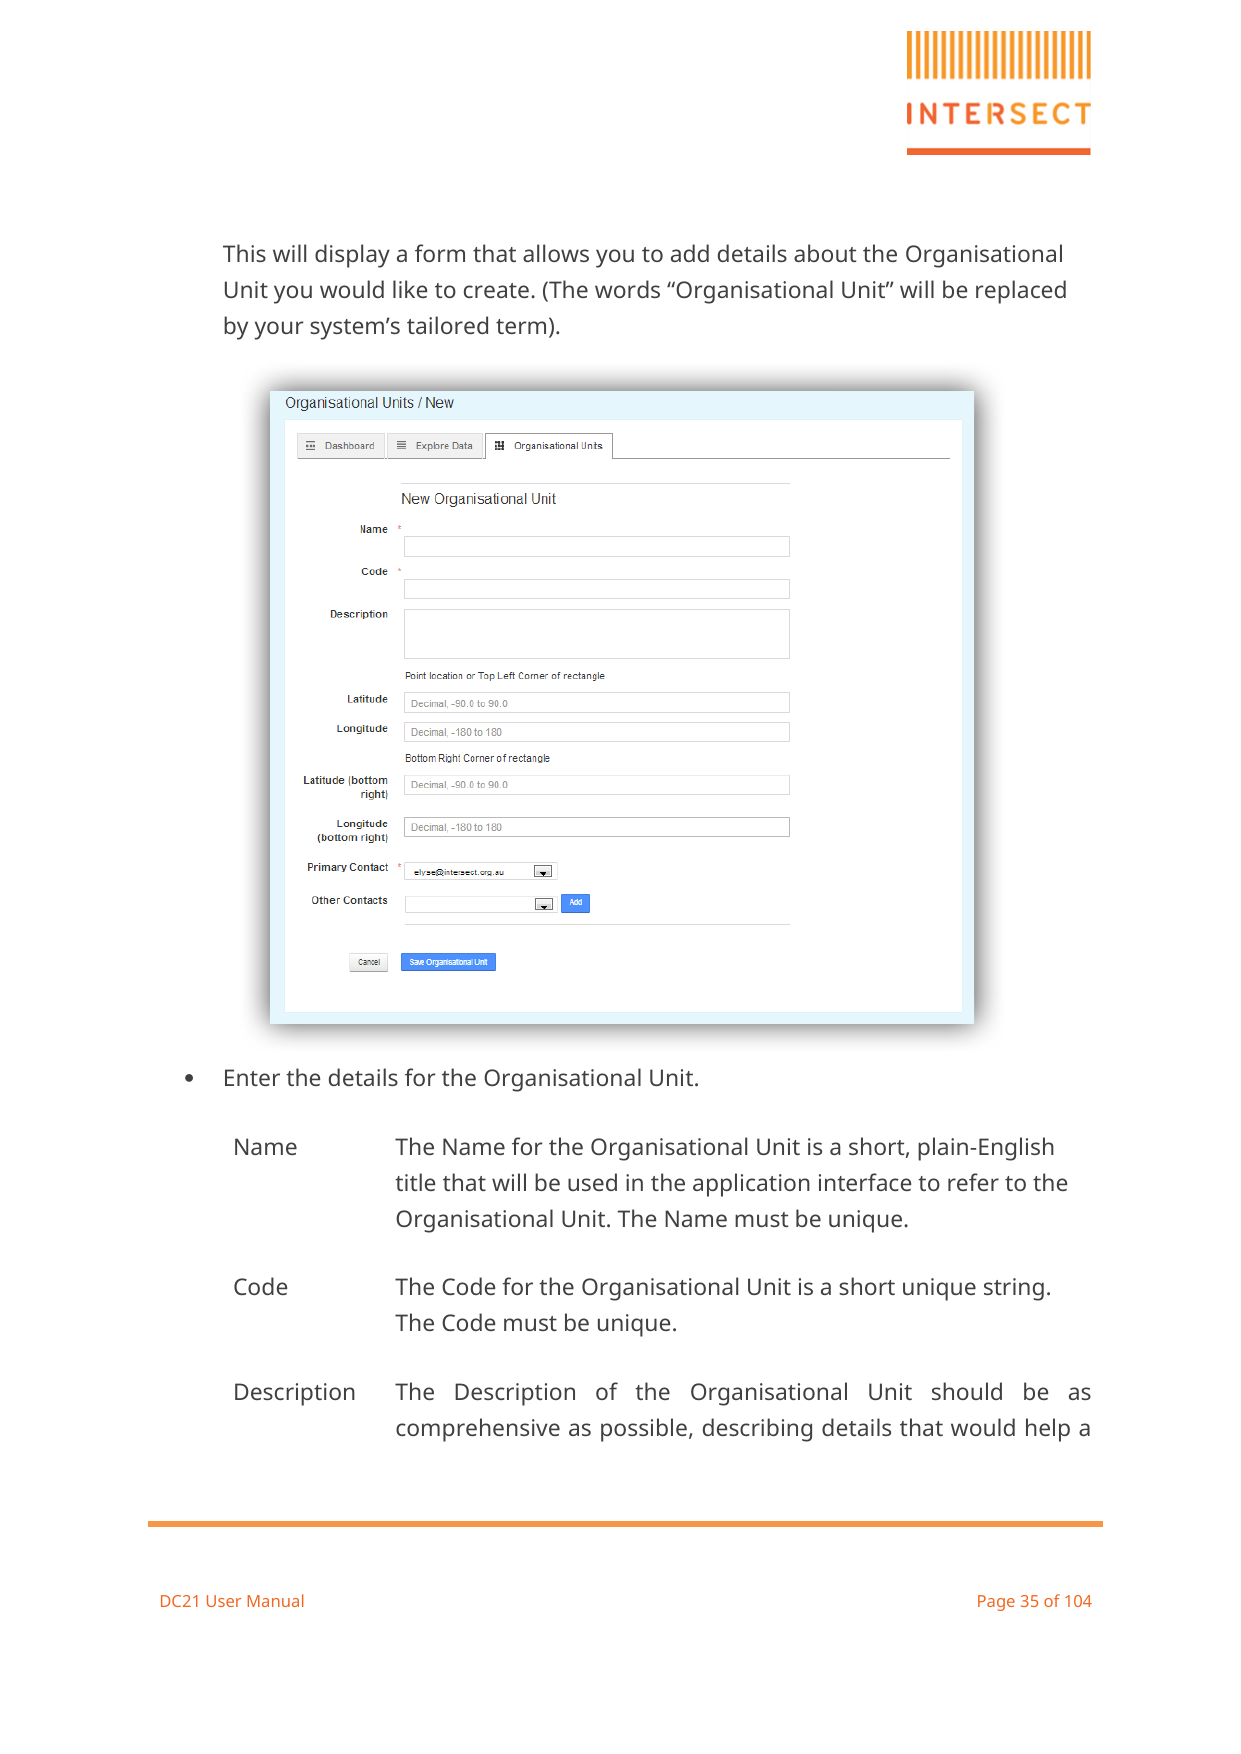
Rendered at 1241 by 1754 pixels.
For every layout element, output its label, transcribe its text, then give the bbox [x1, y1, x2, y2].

table_cell Code [222, 1259, 384, 1363]
picture [270, 391, 975, 1024]
list Enter the details for the . [185, 1062, 1092, 1093]
table_header Name [222, 1119, 384, 1259]
table_header The Name for the is a short, plain-English title that will be used in the application interface to refer to the . The Name must be unique. [384, 1119, 1103, 1259]
text This will display a form that allows you to add details about the you would like to create. (The words “Organisational Unit” will be replaced by your system’s tailored term). [223, 238, 1092, 341]
table_cell Description [222, 1363, 384, 1443]
table_cell The Code for the is a short unique string. The Code must be unique. [384, 1259, 1103, 1363]
picture [905, 29, 1093, 157]
